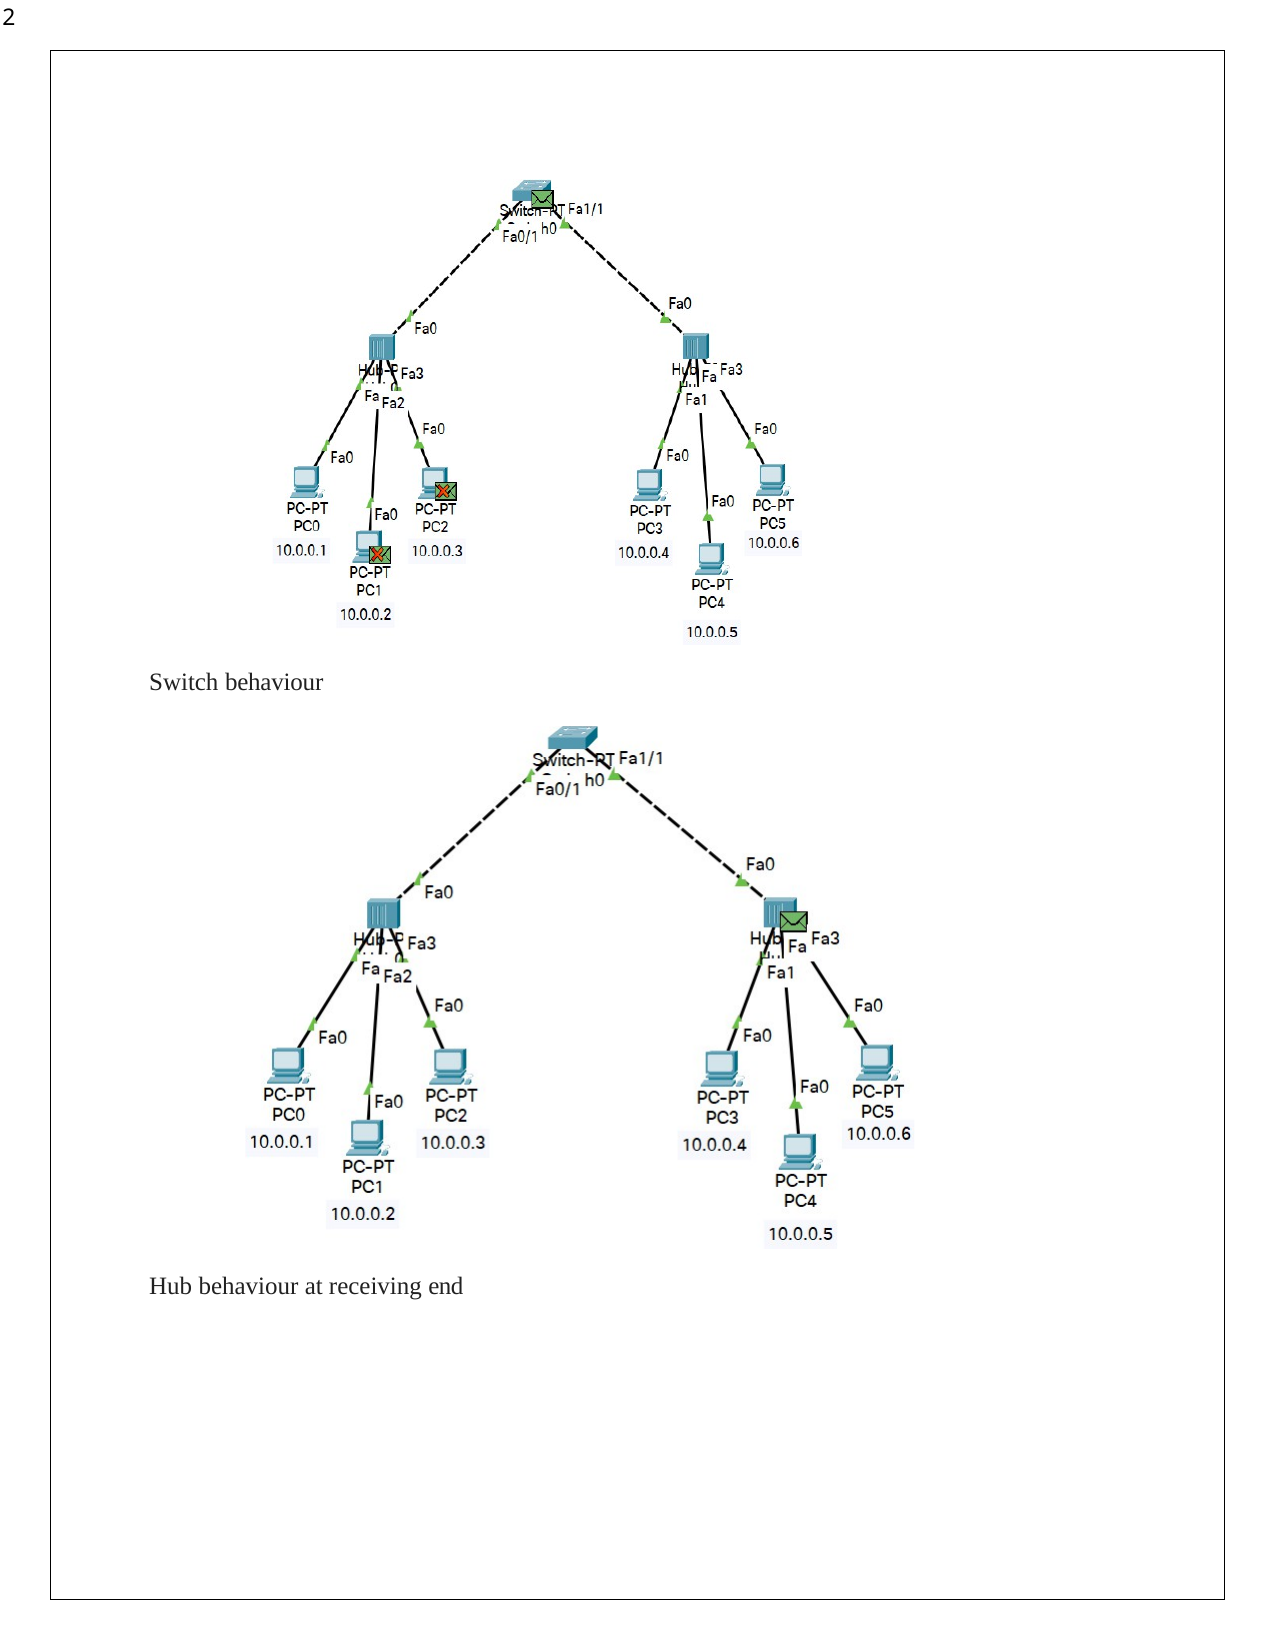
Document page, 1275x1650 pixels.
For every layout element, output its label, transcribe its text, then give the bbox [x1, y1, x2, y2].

picture [272, 179, 802, 645]
picture [245, 726, 915, 746]
text Switch behaviour [149, 667, 1200, 696]
text Hub behaviour at receiving end [149, 746, 1200, 1300]
